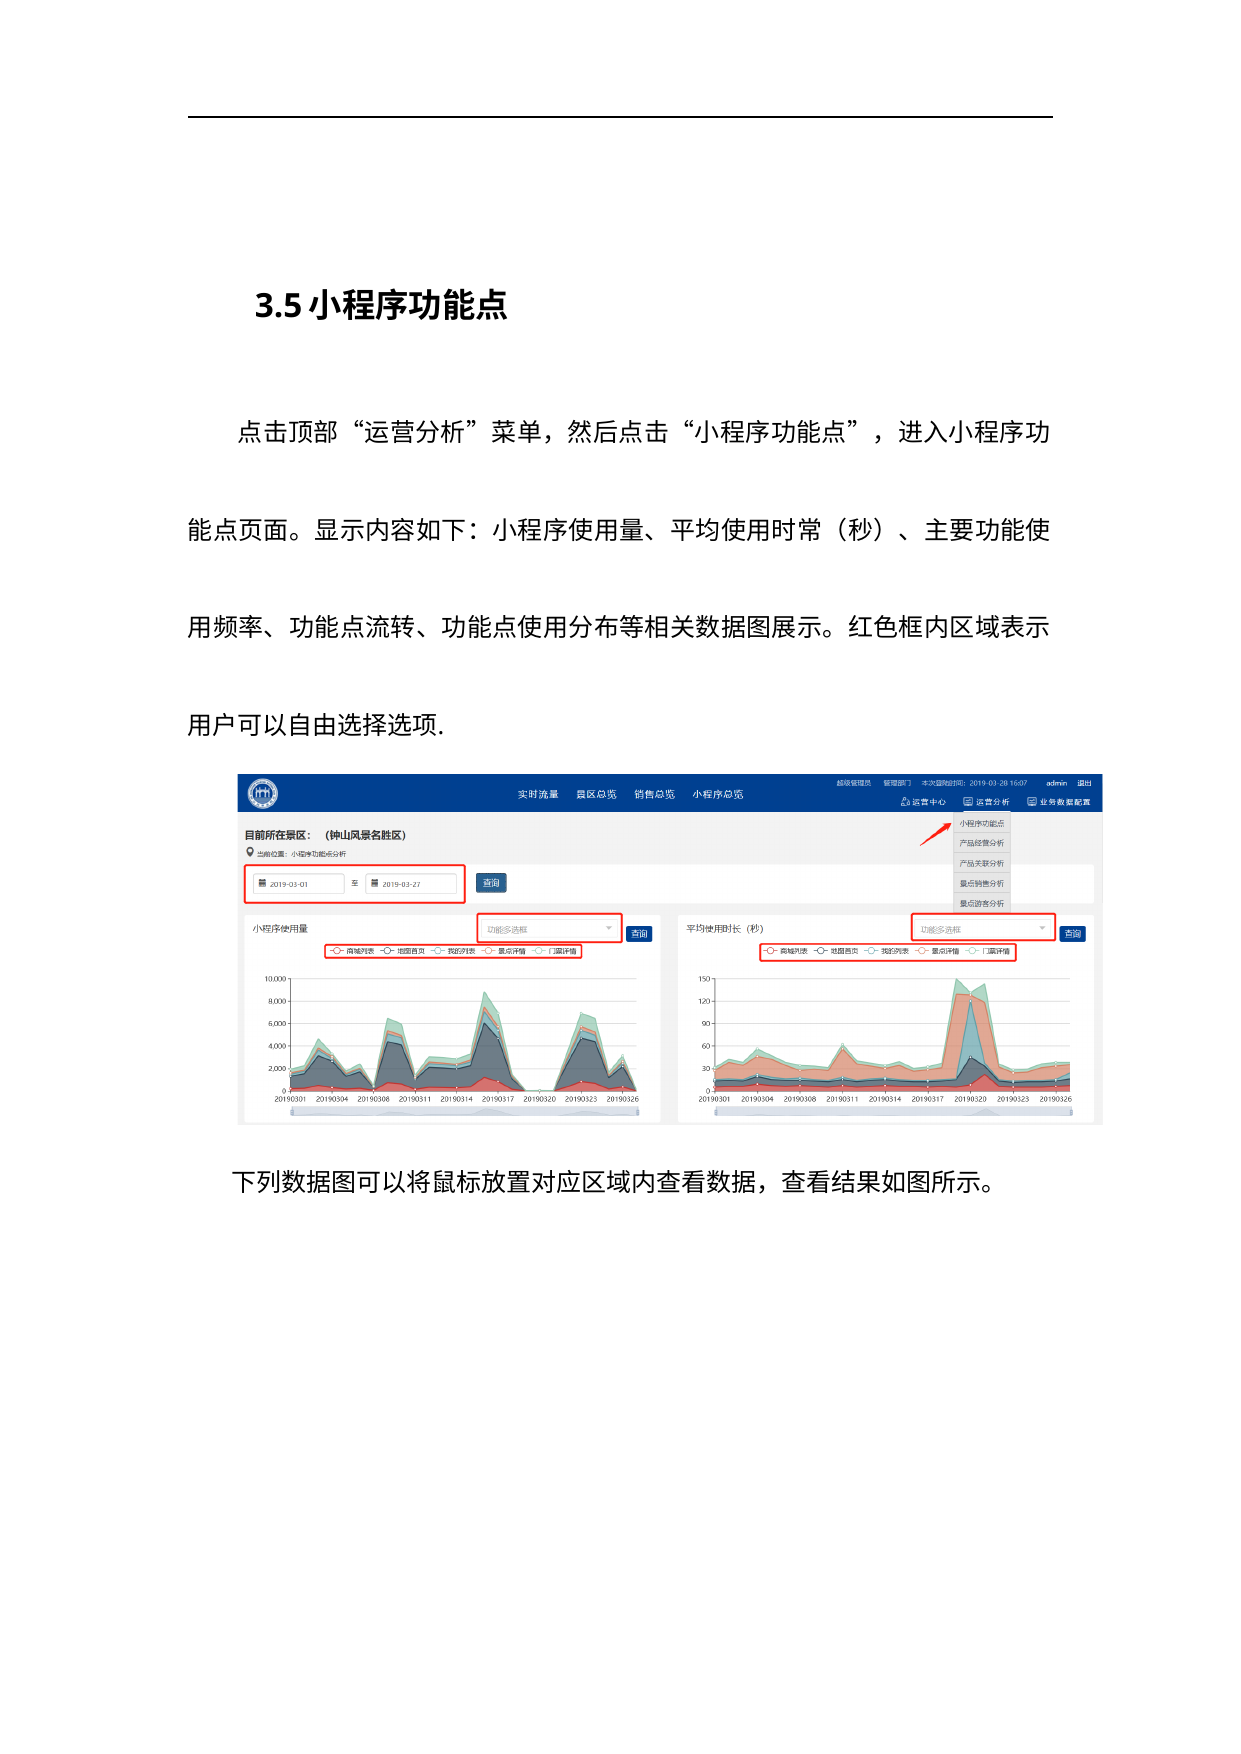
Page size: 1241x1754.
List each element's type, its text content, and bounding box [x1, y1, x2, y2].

picture [237, 774, 1103, 1125]
text 点击顶部“运营分析”菜单，然后点击“小程序功能点”，进入小程序功能点页面。显示内容如下：小程序使用量、平均使用时常（秒）、主要功能使用频率、功能点流转、功能点使用分布等相关数据图展示。红色框内区域表示用户可以自由选择选项. [187, 398, 1053, 756]
subtitle 3.5小程序功能点 [187, 271, 1053, 336]
text 下列数据图可以将鼠标放置对应区域内查看数据，查看结果如图所示。 [187, 1148, 1053, 1213]
